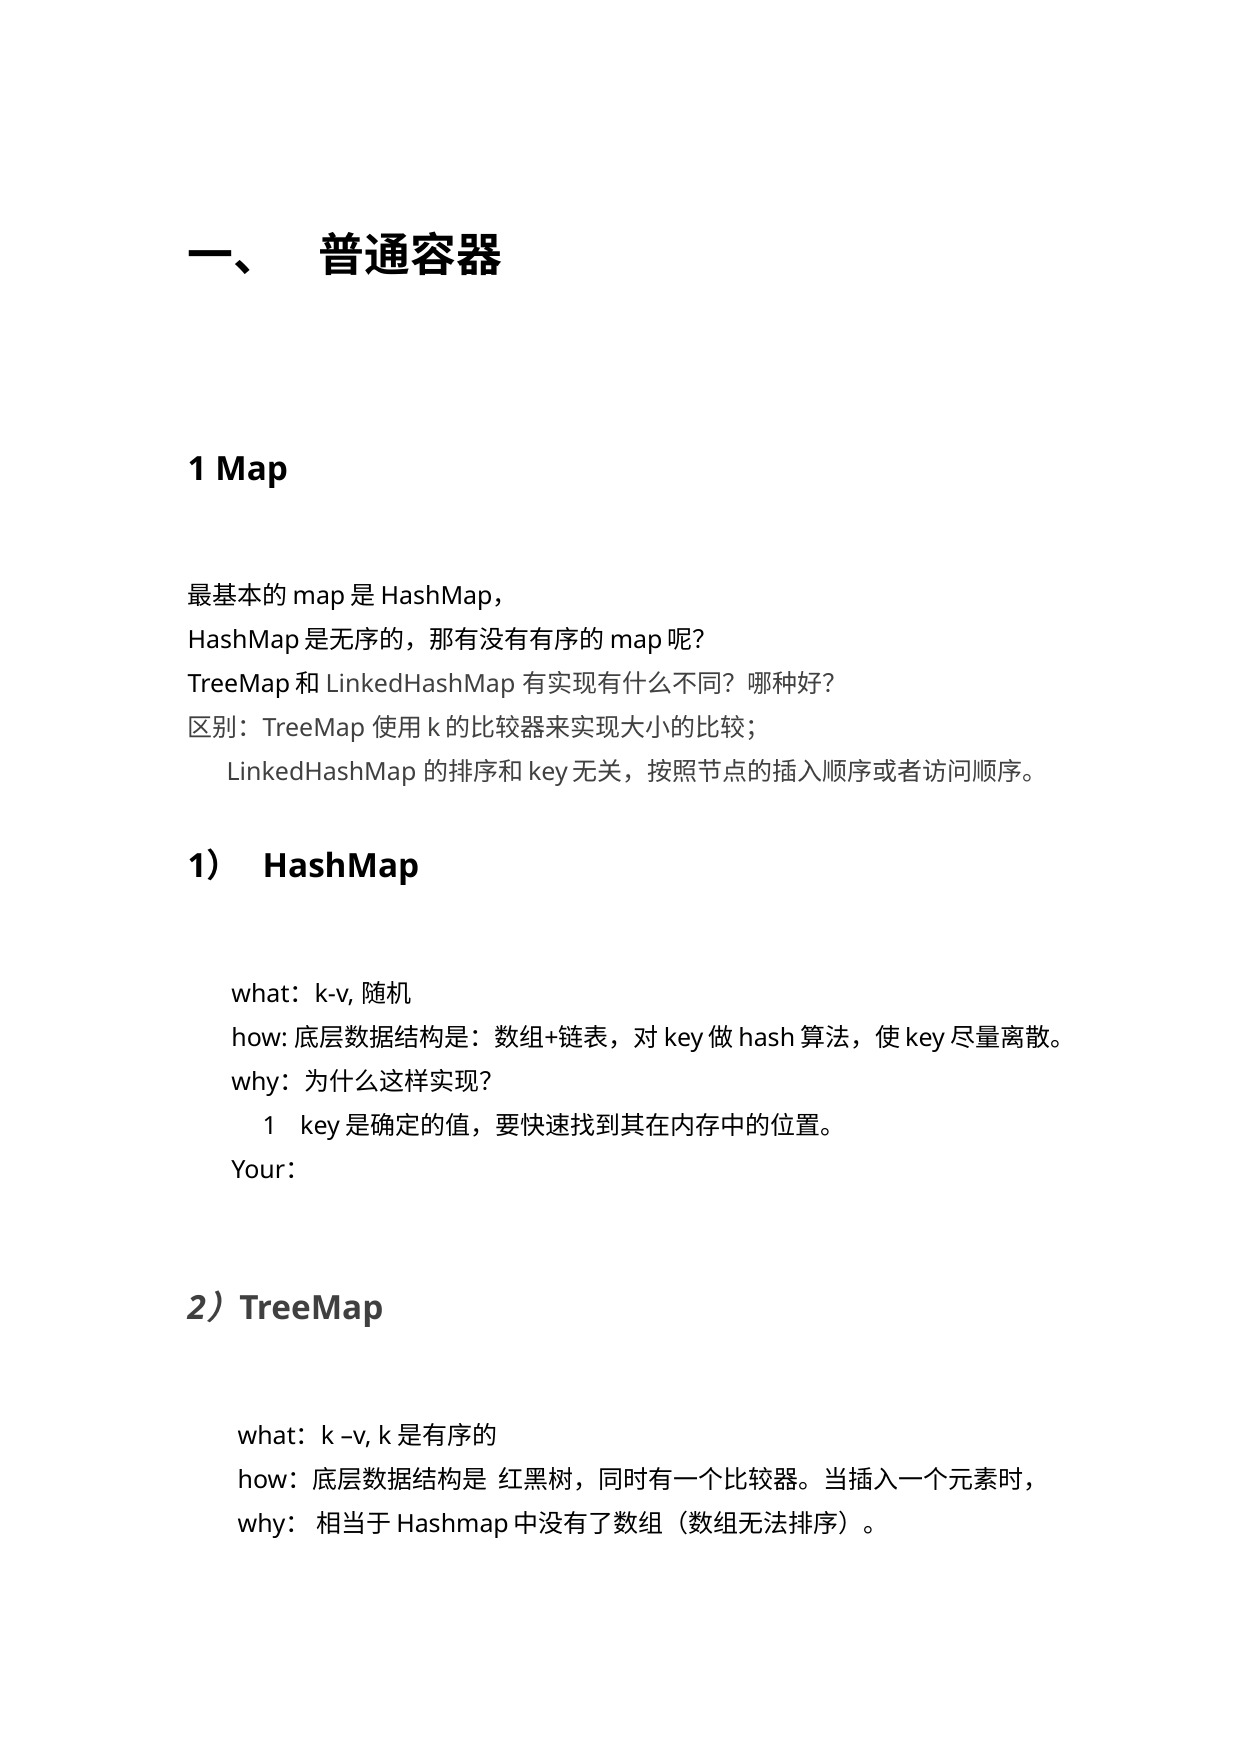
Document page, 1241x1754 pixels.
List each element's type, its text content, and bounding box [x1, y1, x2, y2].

text 最基本的map是HashMap， [187, 572, 1053, 616]
text TreeMap和LinkedHashMap 有实现有什么不同？哪种好？ [187, 660, 1053, 704]
subtitle 2）TreeMap [187, 1261, 1053, 1349]
text LinkedHashMap 的排序和key无关，按照节点的插入顺序或者访问顺序。 [187, 748, 1053, 792]
subtitle 普通容器 [187, 207, 1053, 296]
text why：为什么这样实现？ [187, 1058, 1053, 1102]
text 区别：TreeMap 使用k的比较器来实现大小的比较； [187, 704, 1053, 748]
subtitle HashMap [187, 819, 1053, 907]
subtitle 1 Map [187, 423, 1053, 512]
text what：k-v, 随机 [187, 970, 1053, 1014]
text what：k –v, k 是有序的 [187, 1412, 1053, 1456]
text Your： [187, 1146, 1053, 1190]
text HashMap是无序的，那有没有有序的map呢？ [187, 616, 1053, 660]
list key是确定的值，要快速找到其在内存中的位置。 [262, 1102, 1053, 1146]
text why： 相当于Hashmap中没有了数组（数组无法排序）。 [187, 1500, 1053, 1544]
text how：底层数据结构是 红黑树，同时有一个比较器。当插入一个元素时， [187, 1456, 1053, 1500]
text how: 底层数据结构是：数组+链表，对key做hash算法，使key尽量离散。 [187, 1014, 1053, 1058]
